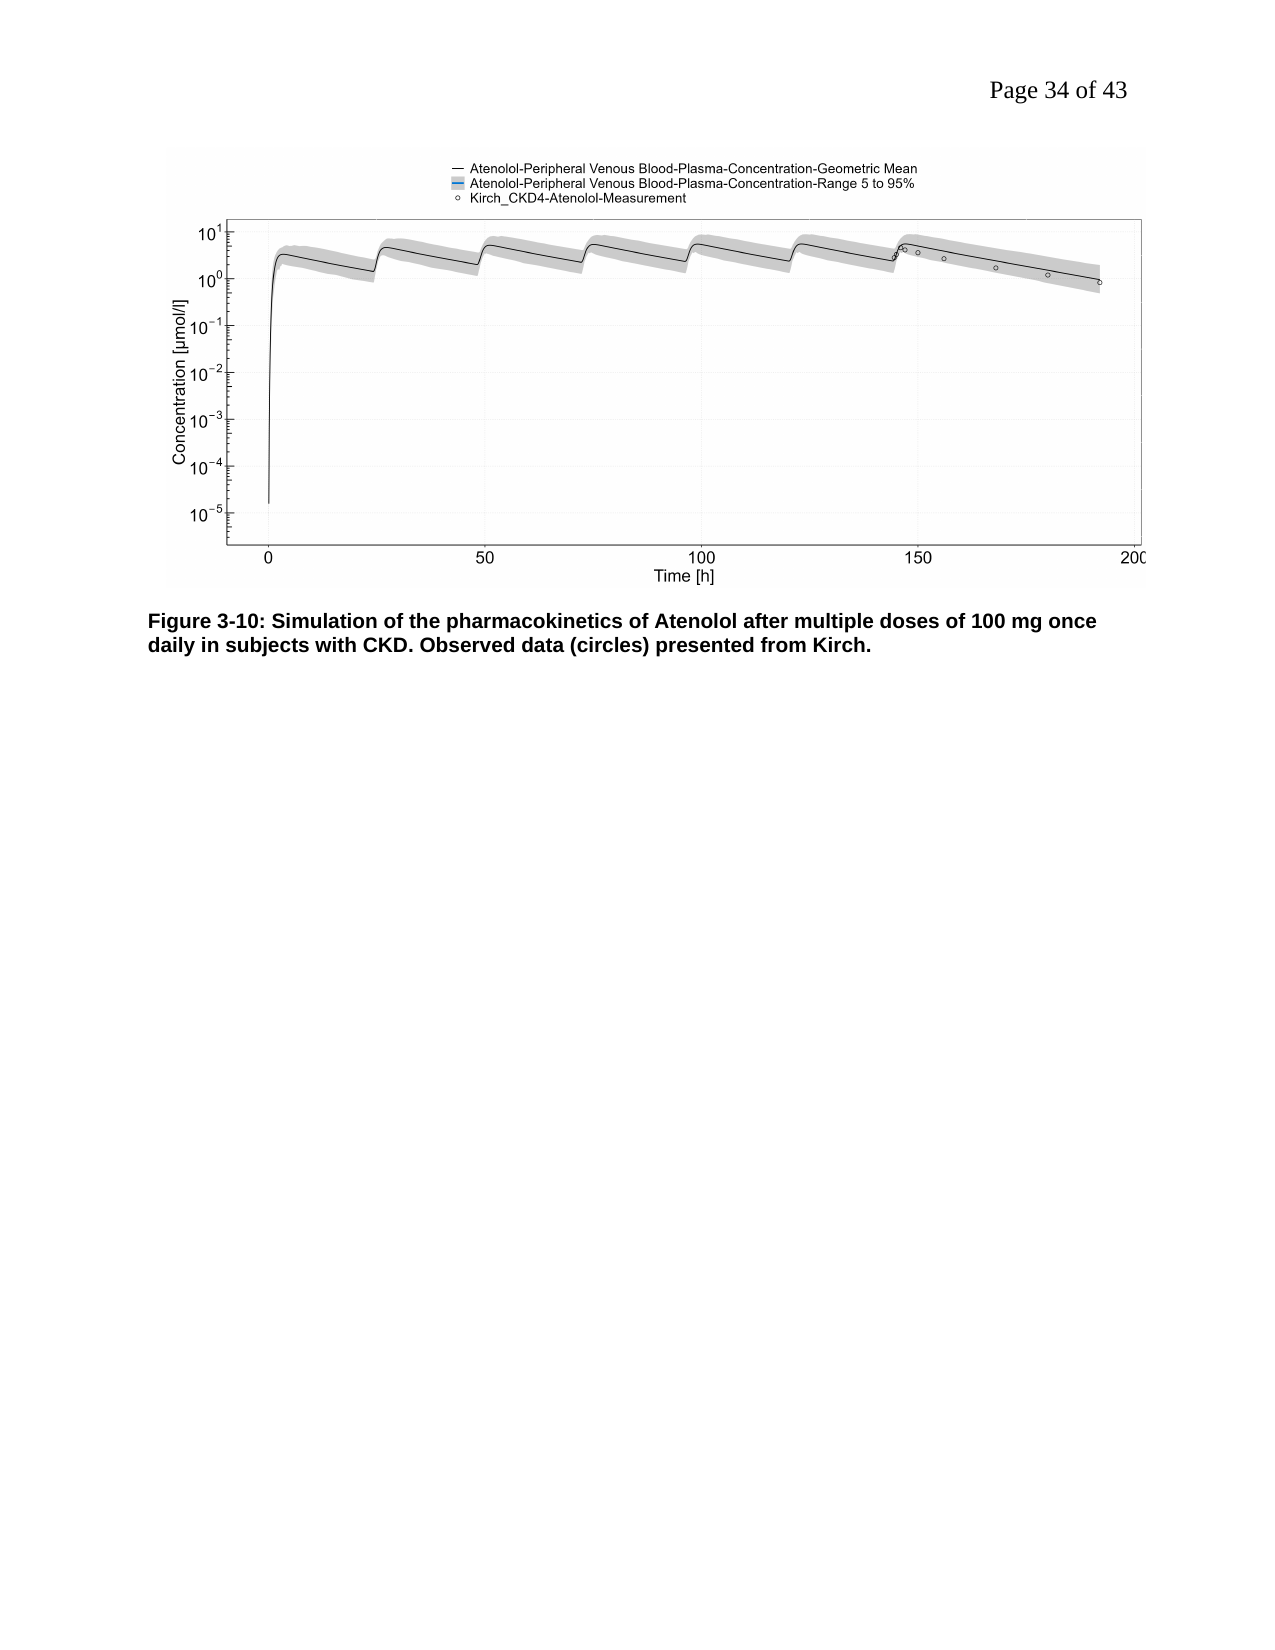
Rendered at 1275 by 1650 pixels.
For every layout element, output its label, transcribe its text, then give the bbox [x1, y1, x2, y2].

text Figure 3-10: Simulation of the pharmacokinetics of Atenolol after multiple doses of 100 mg once daily in subjects with CKD. Observed data (circles) presented from Kirch. [148, 609, 1127, 657]
picture [166, 147, 1146, 588]
